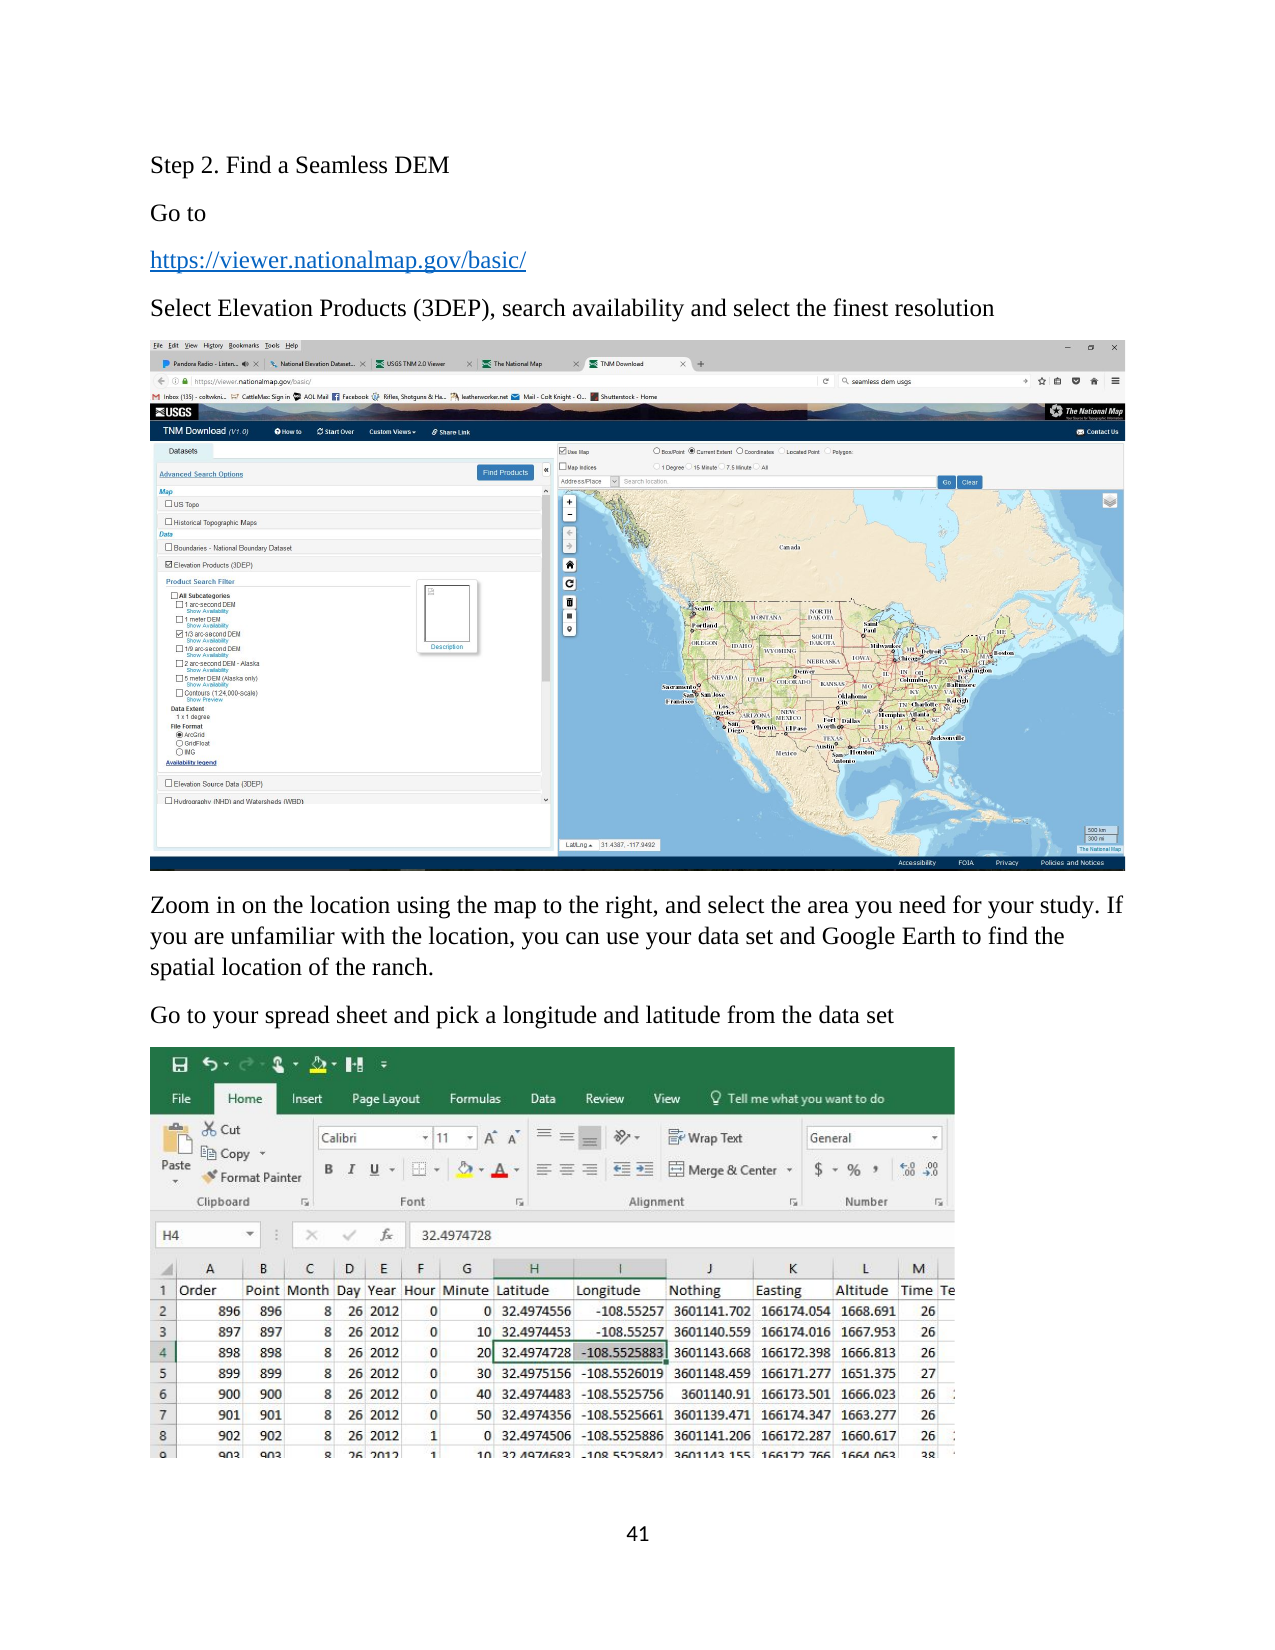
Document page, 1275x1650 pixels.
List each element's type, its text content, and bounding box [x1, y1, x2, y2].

text Select Elevation Products (3DEP), search availability and select the finest resolution [150, 293, 1125, 322]
picture [150, 1047, 955, 1458]
text Step 2. Find a Seamless DEM [150, 150, 1125, 179]
text Zoom in on the location using the map to the right, and select the area you need for your study. If you are unfamiliar with the location, you can use your data set and Google Earth to find the spatial location of the ranch. [150, 890, 1125, 981]
picture [150, 340, 1125, 871]
text Go to your spread sheet and pick a longitude and latitude from the data set [150, 1000, 1125, 1028]
text https://viewer.nationalmap.gov/basic/ [150, 245, 1125, 274]
text Go to [150, 198, 1125, 226]
